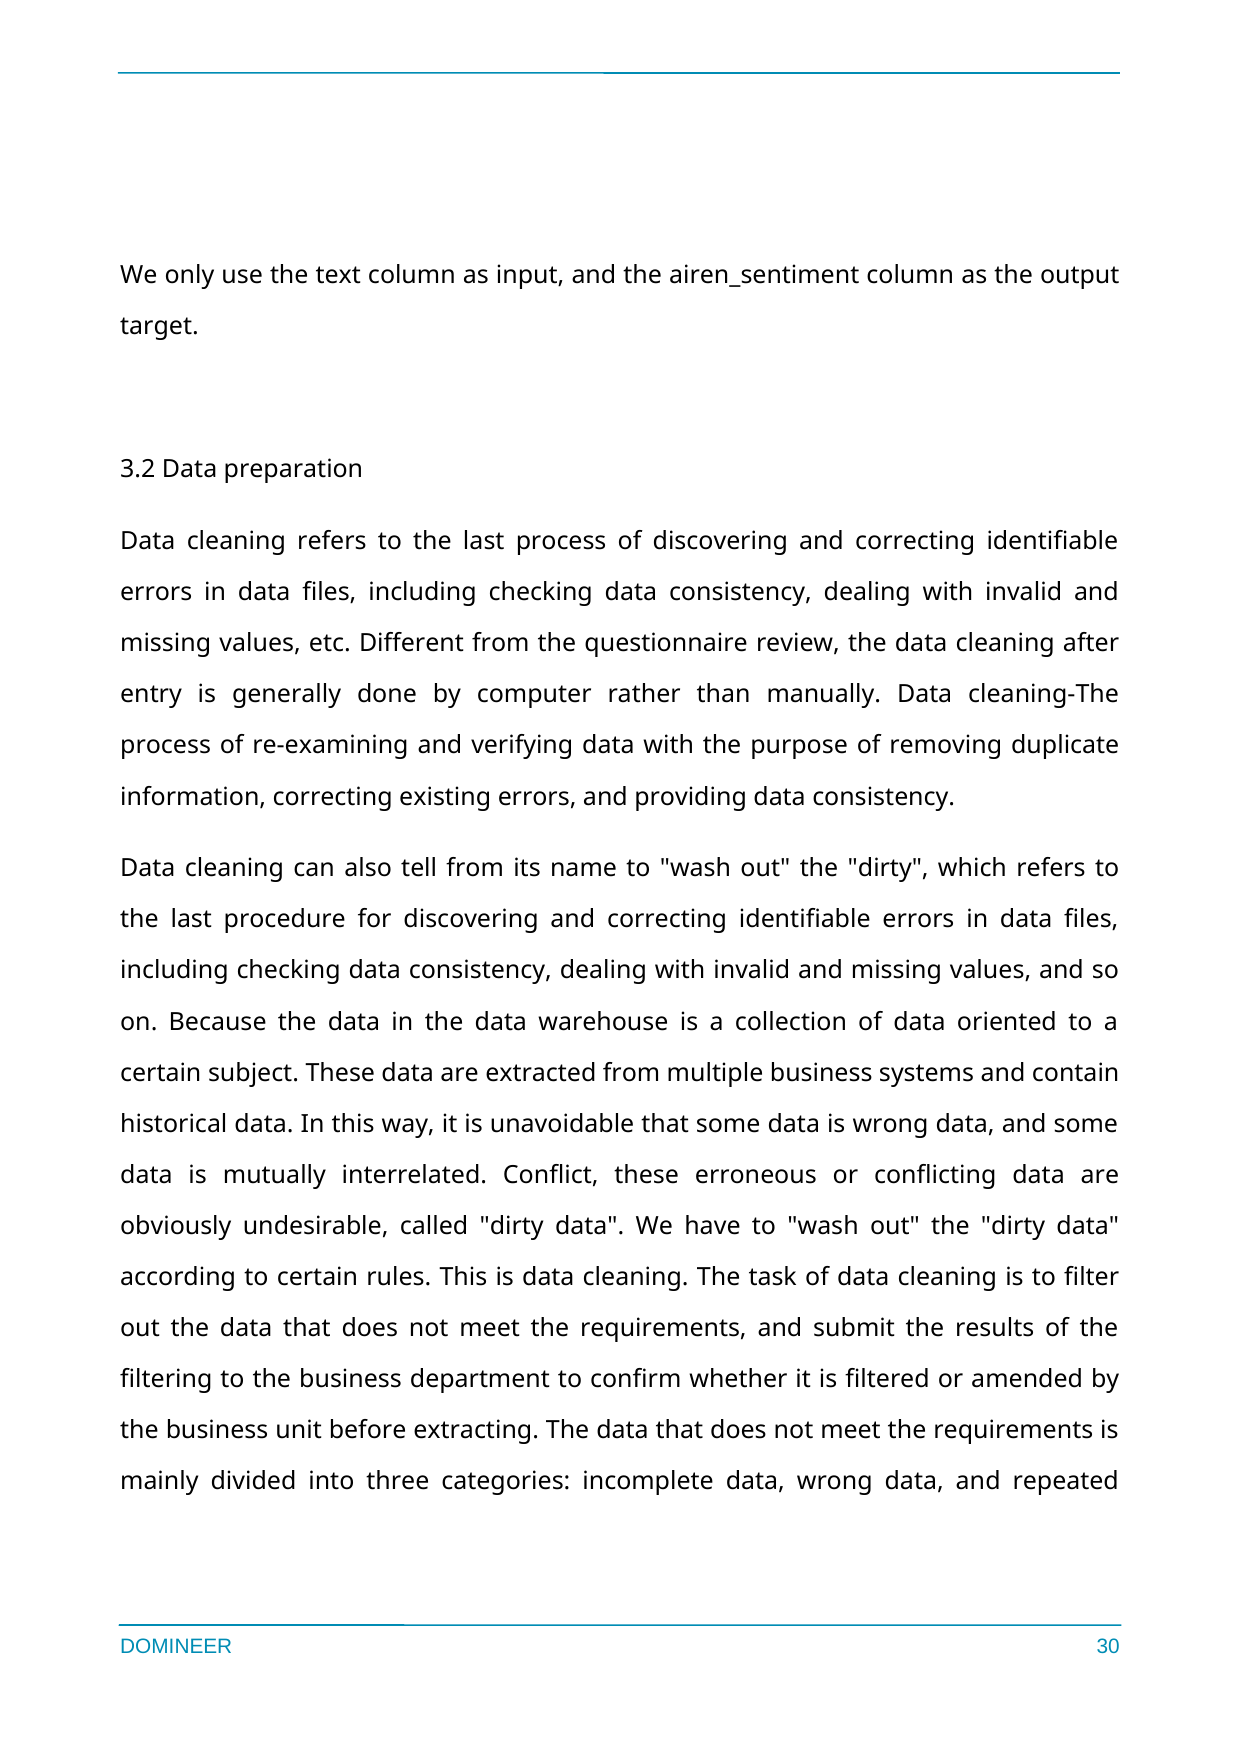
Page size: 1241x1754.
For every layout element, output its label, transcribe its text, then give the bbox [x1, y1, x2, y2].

text Data cleaning refers to the last process of discovering and correcting identifiable errors in data files, including checking data consistency, dealing with invalid and missing values, etc. Different from the questionnaire review, the data cleaning after entry is generally done by computer rather than manually. Data cleaning-The process of re-examining and verifying data with the purpose of removing duplicate information, correcting existing errors, and providing data consistency. [120, 523, 1120, 812]
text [120, 850, 1120, 1497]
text We only use the text column as input, and the airen_sentiment column as the output target. [120, 256, 1120, 341]
text 3.2 Data preparation [120, 451, 1120, 485]
